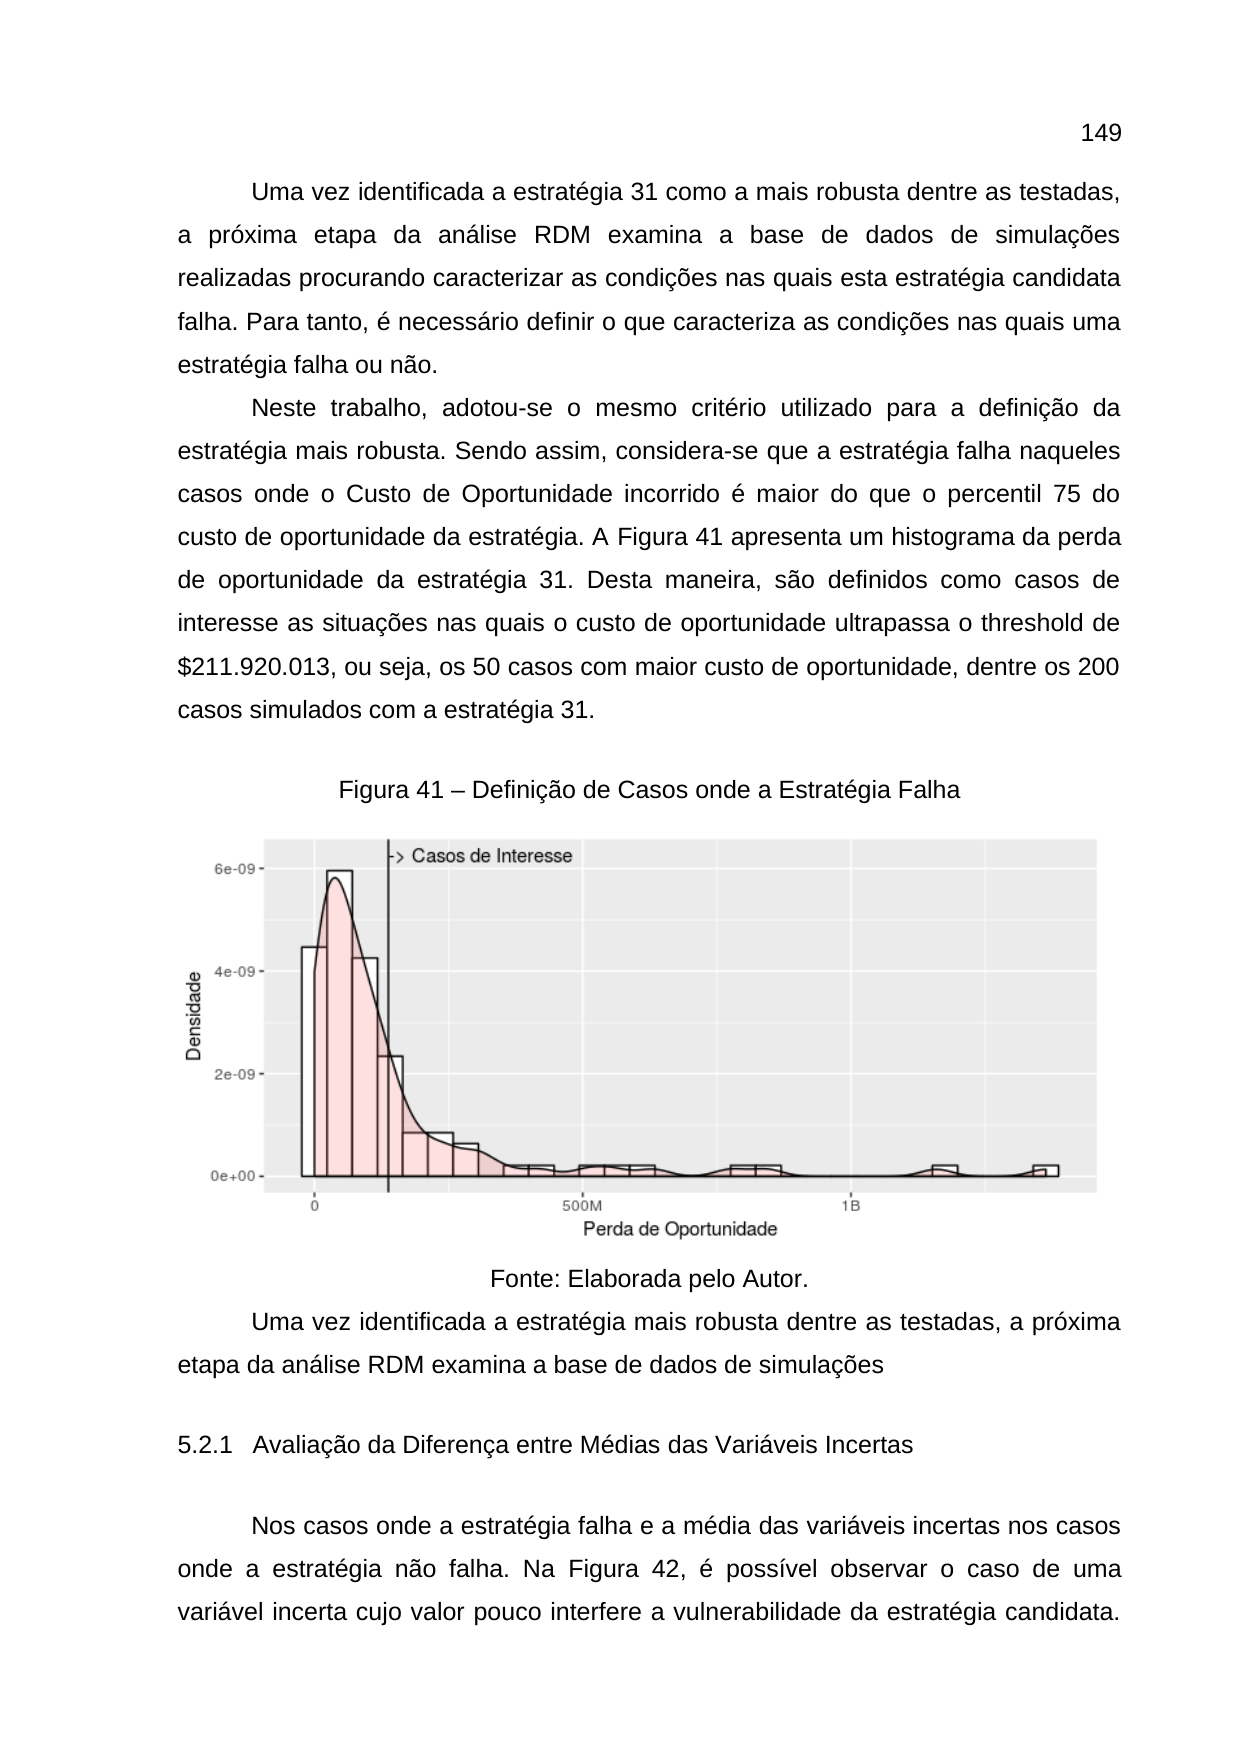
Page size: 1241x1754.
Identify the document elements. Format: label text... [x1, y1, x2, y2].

text Neste trabalho, adotou-se o mesmo critério utilizado para a definição da estratégia mais robusta. Sendo assim, considera-se que a estratégia falha naqueles casos onde o Custo de Oportunidade incorrido é maior do que o percentil 75 do custo de oportunidade da estratégia. A Figura 39 apresenta um histograma da perda de oportunidade da estratégia 31. Desta maneira, são definidos como casos de interesse as situações nas quais o custo de oportunidade ultrapassa o threshold de $211.920.013, ou seja, os 50 casos com maior custo de oportunidade, dentre os 200 casos simulados com a estratégia 31. [177, 393, 1122, 723]
text Figura 41 – Definição de Casos onde a Estratégia Falha [177, 775, 1122, 804]
text Uma vez identificada a estratégia mais robusta dentre as testadas, a próxima etapa da análise RDM examina a base de dados de simulações [177, 1307, 1122, 1379]
text Fonte: Elaborada pelo Autor. [177, 1264, 1122, 1292]
subtitle Avaliação da Diferença entre Médias das Variáveis Incertas [177, 1431, 1122, 1459]
text Uma vez identificada a estratégia 31 como a mais robusta dentre as testadas, a próxima etapa da análise RDM examina a base de dados de simulações realizadas procurando caracterizar as condições nas quais esta estratégia candidata falha. Para tanto, é necessário definir o que caracteriza as condições nas quais uma estratégia falha ou não. [177, 177, 1122, 378]
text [177, 1511, 1122, 1626]
picture [177, 831, 1105, 1250]
